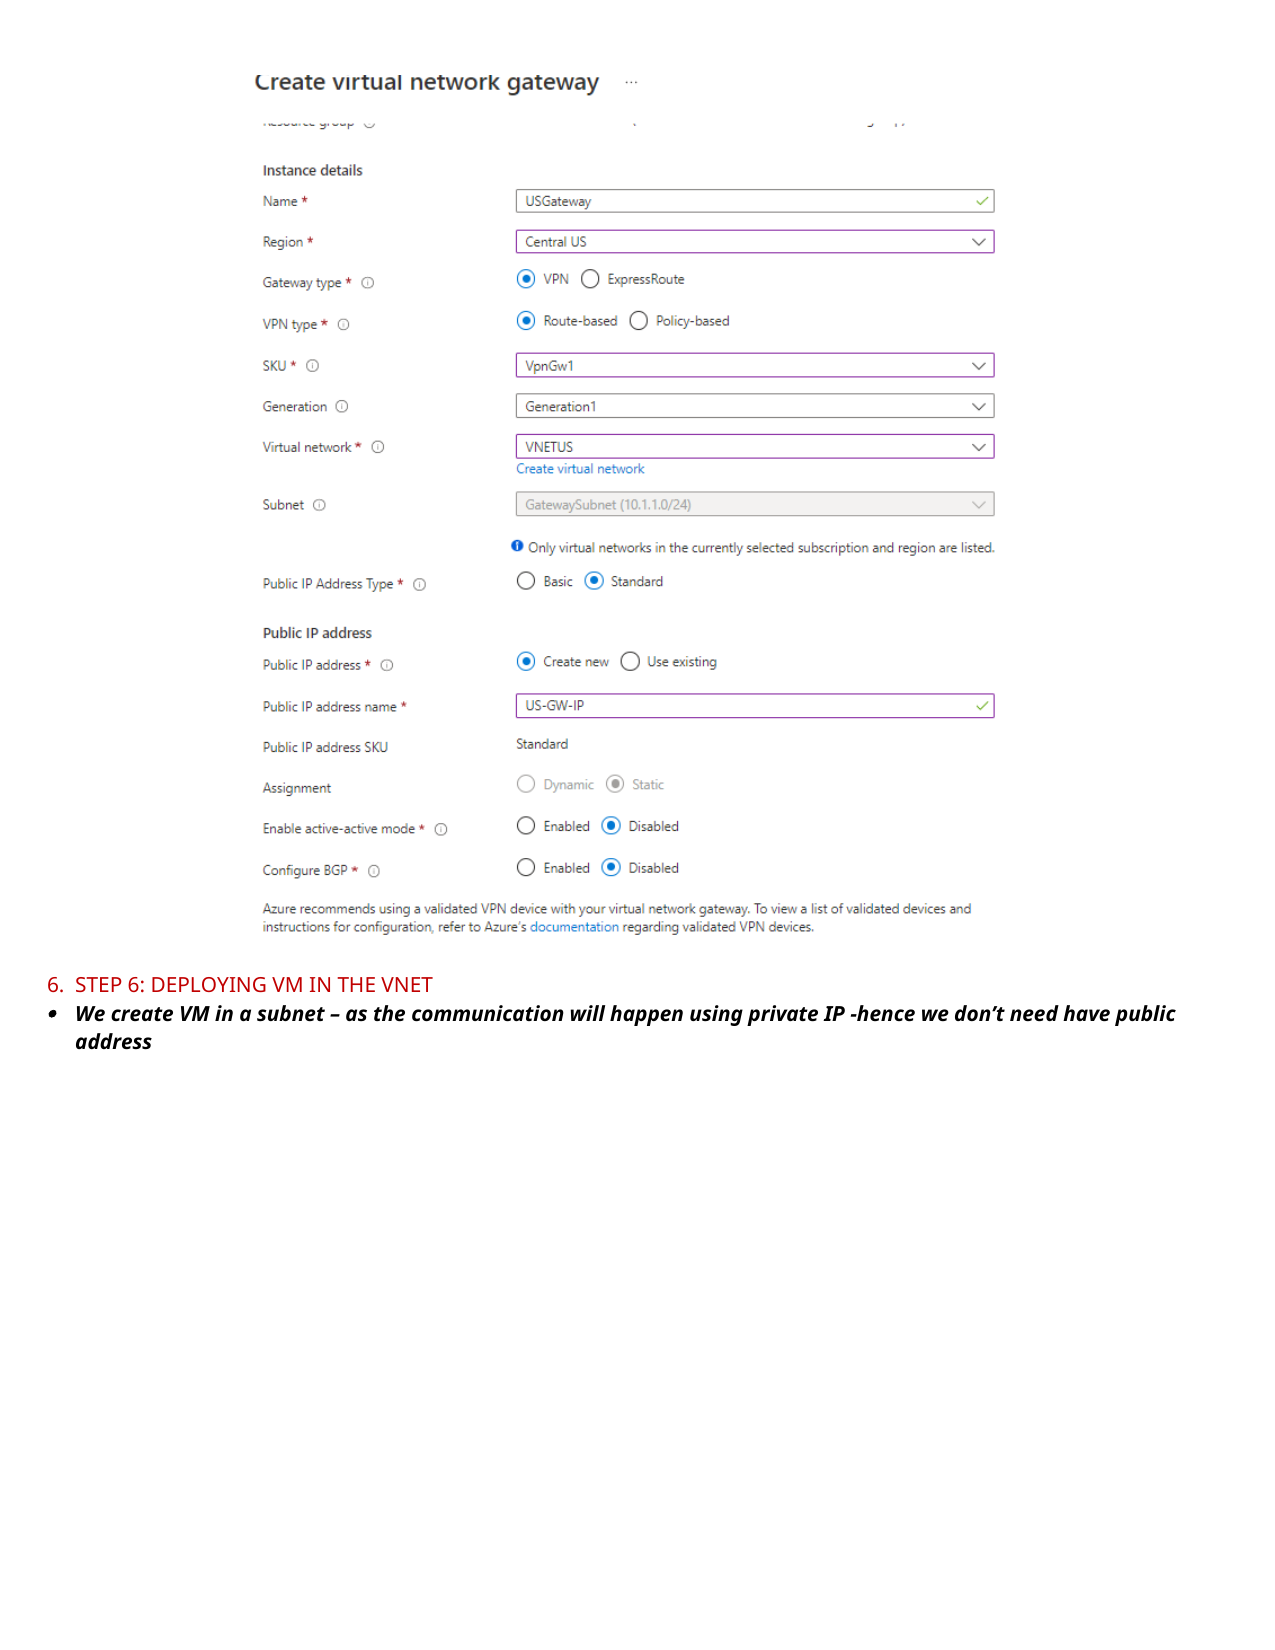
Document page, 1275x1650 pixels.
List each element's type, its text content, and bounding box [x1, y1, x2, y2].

list We create VM in a subnet – as the communication will happen using private IP -hence we don’t need have public address [47, 999, 1200, 1056]
list STEP 6: DEPLOYING VM IN THE VNET [47, 970, 1200, 999]
picture [250, 75, 997, 971]
